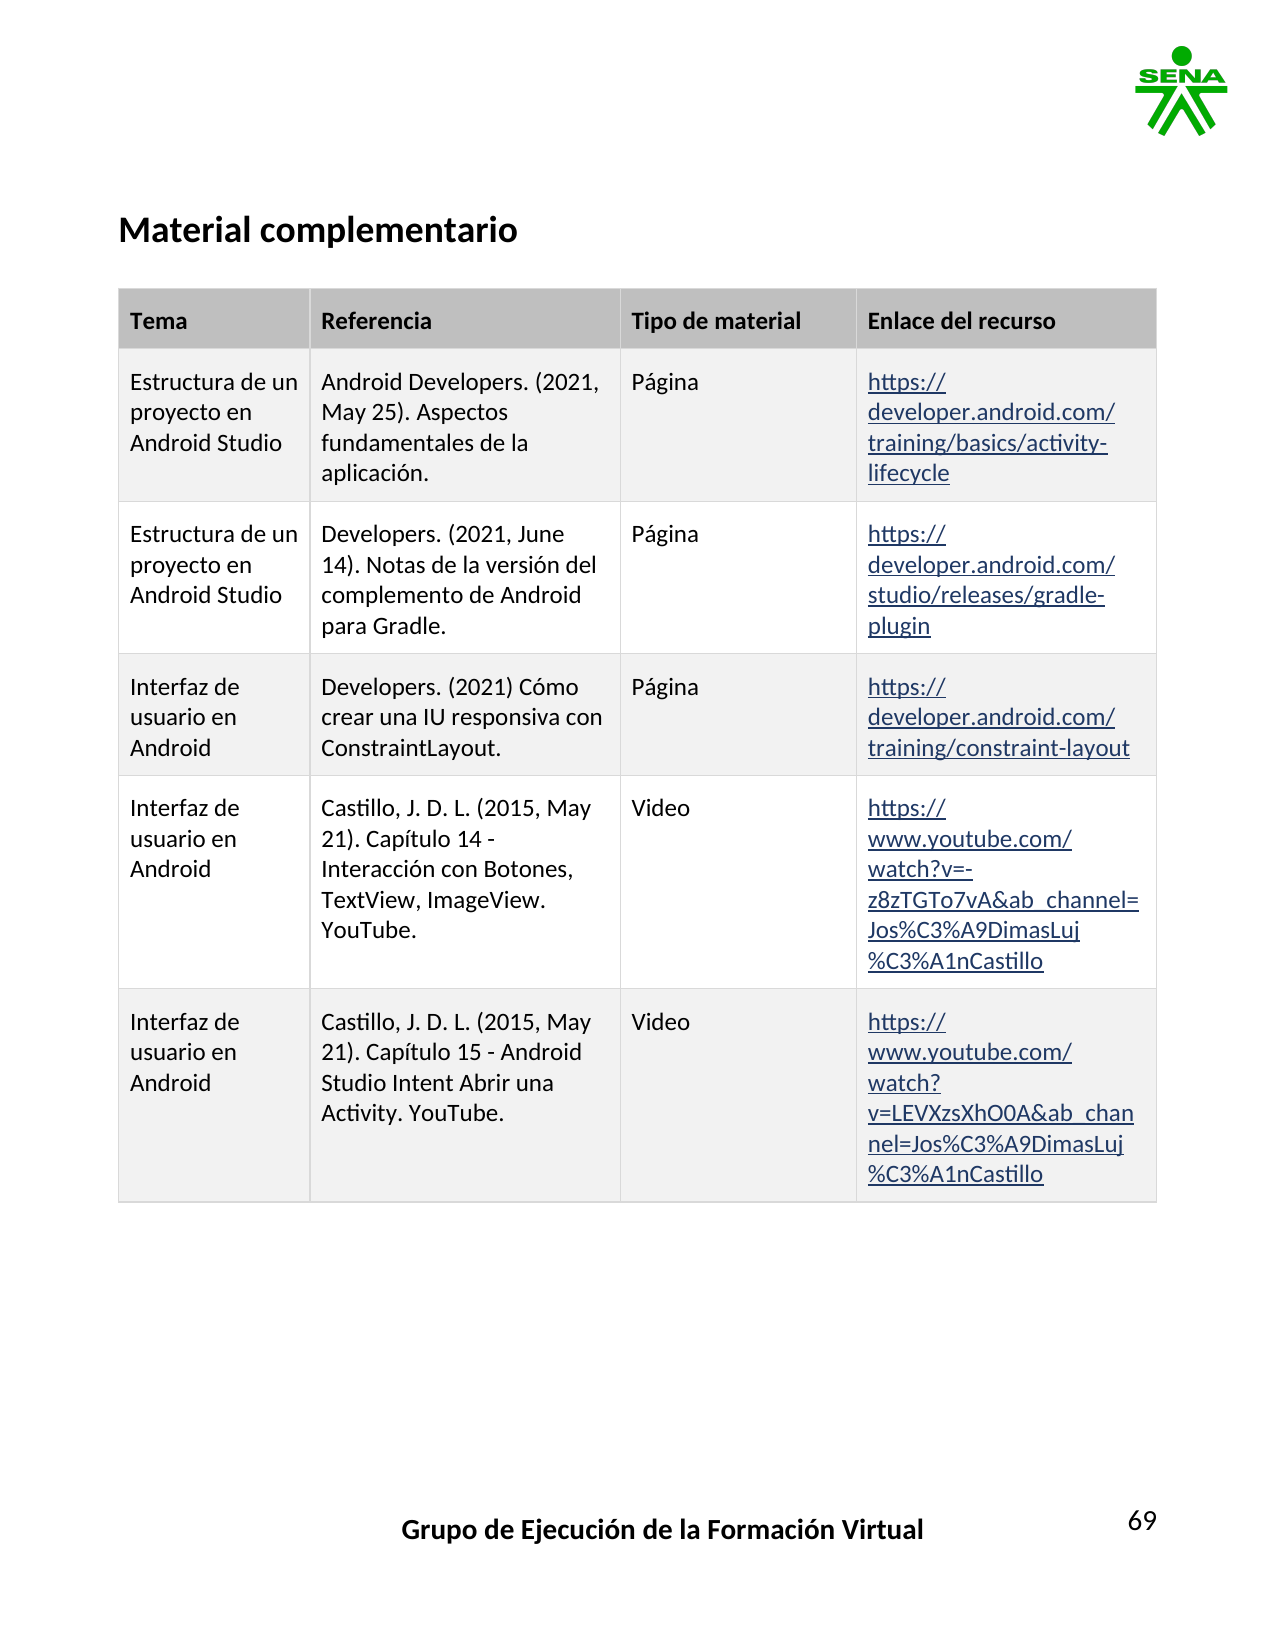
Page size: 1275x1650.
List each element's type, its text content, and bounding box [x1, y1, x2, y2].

table_cell Página [621, 502, 856, 653]
table_header Tipo de material [621, 289, 856, 348]
table_cell Interfaz de usuario en Android [119, 989, 309, 1201]
table_cell https://developer.android.com/studio/releases/gradle-plugin [857, 502, 1156, 653]
table_cell Castillo, J. D. L. (2015, May 21). Capítulo 15 - Android Studio Intent Abrir una Activity. YouTube. [311, 989, 620, 1201]
table_cell Castillo, J. D. L. (2015, May 21). Capítulo 14 - Interacción con Botones, TextView, ImageView. YouTube. [311, 776, 620, 988]
table_cell https://www.youtube.com/watch?v=-z8zTGTo7vA&ab_channel=Jos%C3%A9DimasLuj%C3%A1nCastillo [857, 776, 1156, 988]
table_header Referencia [311, 289, 620, 348]
picture [1135, 46, 1228, 136]
table_cell Video [621, 989, 856, 1201]
table_header Enlace del recurso [857, 289, 1156, 348]
table_cell Developers. (2021) Cómo crear una IU responsiva con ConstraintLayout. [311, 654, 620, 775]
table_cell Interfaz de usuario en Android [119, 776, 309, 988]
table_cell Estructura de un proyecto en Android Studio [119, 349, 309, 501]
table_cell Estructura de un proyecto en Android Studio [119, 502, 309, 653]
table_cell Video [621, 776, 856, 988]
table_cell Página [621, 349, 856, 501]
table_cell https://developer.android.com/training/basics/activity-lifecycle [857, 349, 1156, 501]
text Material complementario [118, 206, 1157, 252]
table_cell Interfaz de usuario en Android [119, 654, 309, 775]
table_cell Developers. (2021, June 14). Notas de la versión del complemento de Android para Gradle. [311, 502, 620, 653]
table_cell Página [621, 654, 856, 775]
table_cell Android Developers. (2021, May 25). Aspectos fundamentales de la aplicación. [311, 349, 620, 501]
table_cell https://developer.android.com/training/constraint-layout [857, 654, 1156, 775]
table_cell https://www.youtube.com/watch?v=LEVXzsXhO0A&ab_channel=Jos%C3%A9DimasLuj%C3%A1nCastillo [857, 989, 1156, 1201]
table_header Tema [119, 289, 309, 348]
